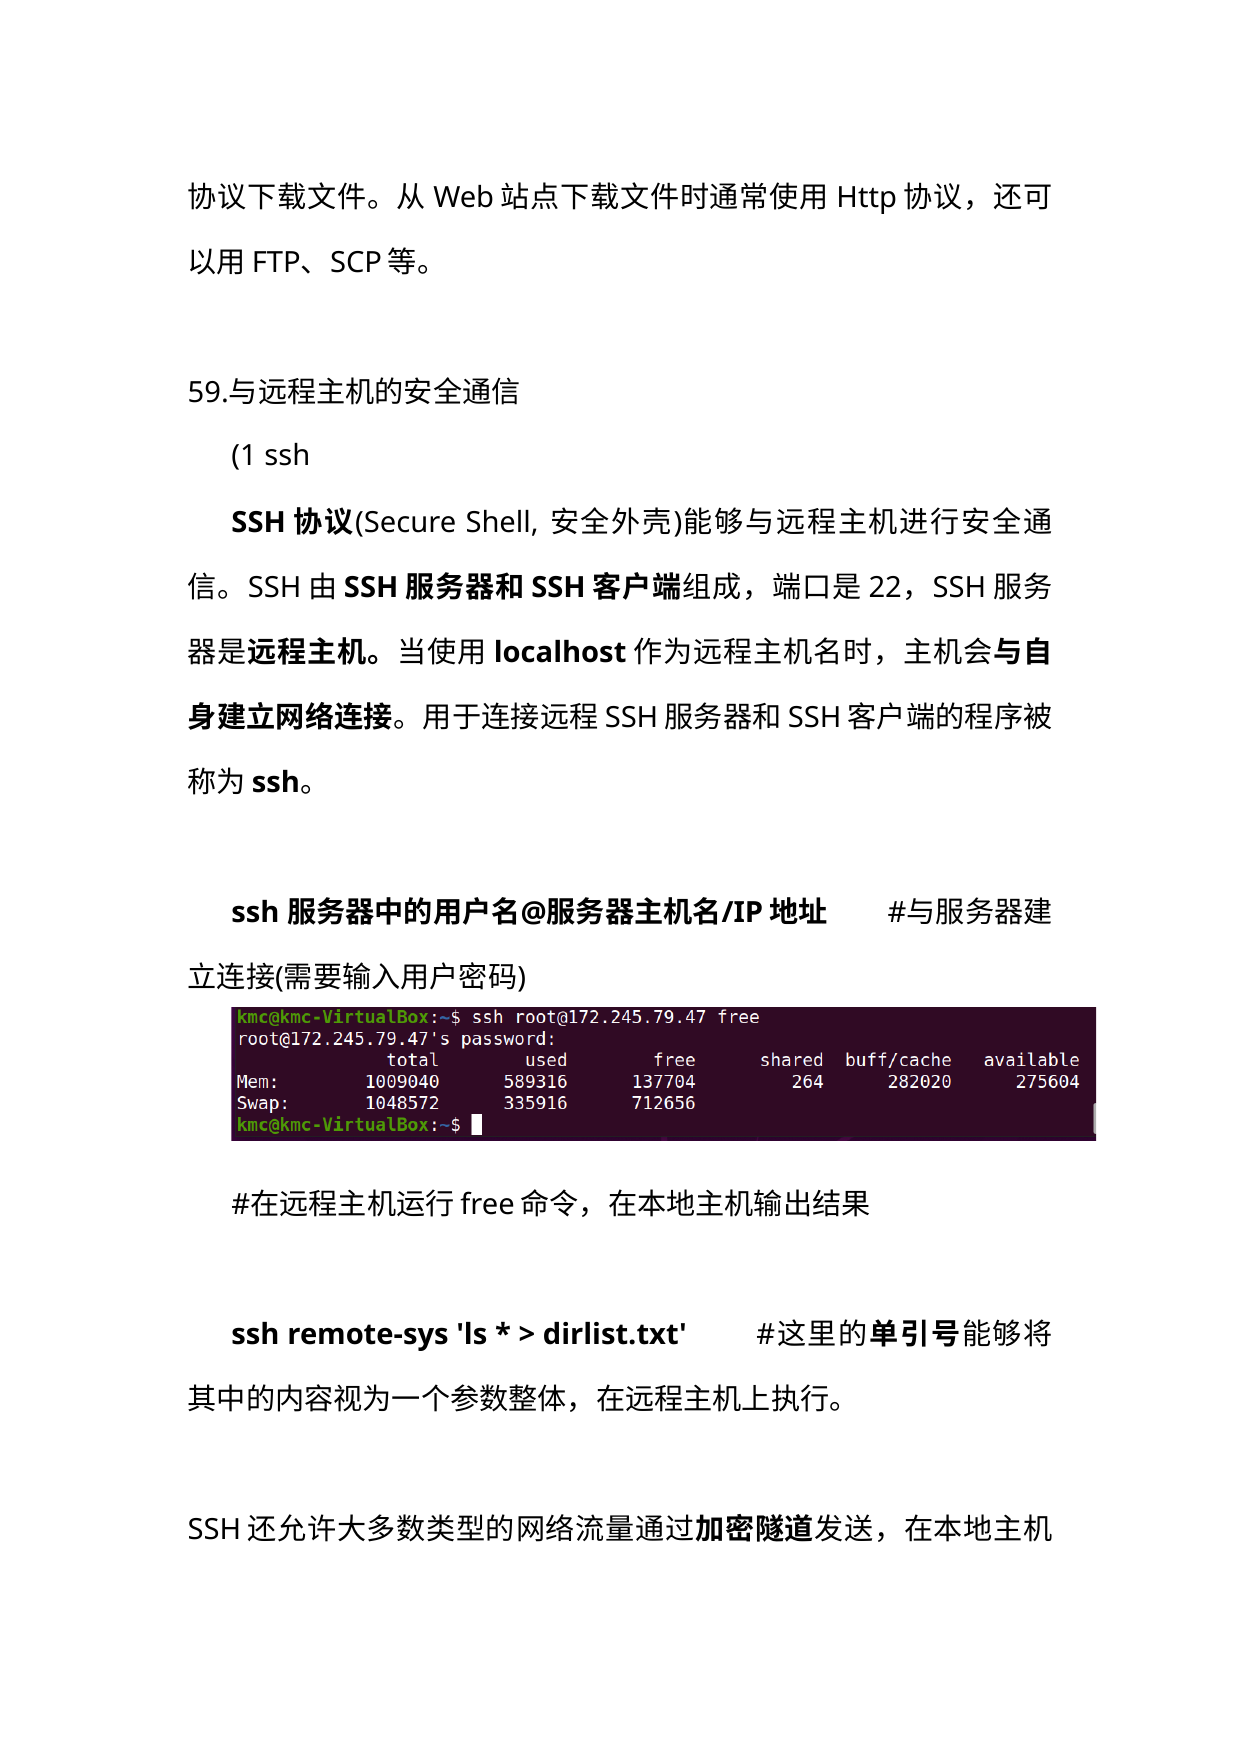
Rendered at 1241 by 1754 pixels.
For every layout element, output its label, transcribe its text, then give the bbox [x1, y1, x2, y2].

picture [231, 1007, 1097, 1141]
list 59.与远程主机的安全通信 [187, 357, 1053, 422]
list (1 ssh [187, 422, 1053, 487]
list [187, 162, 1053, 292]
list #在远程主机运行free命令，在本地主机输出结果 [187, 1169, 1053, 1234]
list ssh 服务器中的用户名@服务器主机名/IP地址 #与服务器建立连接(需要输入用户密码) [187, 877, 1053, 1007]
list SSH协议(Secure Shell, 安全外壳)能够与远程主机进行安全通信。SSH由SSH服务器和SSH客户端组成，端口是22，SSH服务器是远程主机。当使用localhost作为远程主机名时，主机会与自身建立网络连接。用于连接远程SSH服务器和SSH客户端的程序被称为ssh。 [187, 487, 1053, 812]
list ssh remote-sys 'ls * > dirlist.txt' #这里的单引号能够将其中的内容视为一个参数整体，在远程主机上执行。 [187, 1299, 1053, 1429]
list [187, 1494, 1053, 1559]
